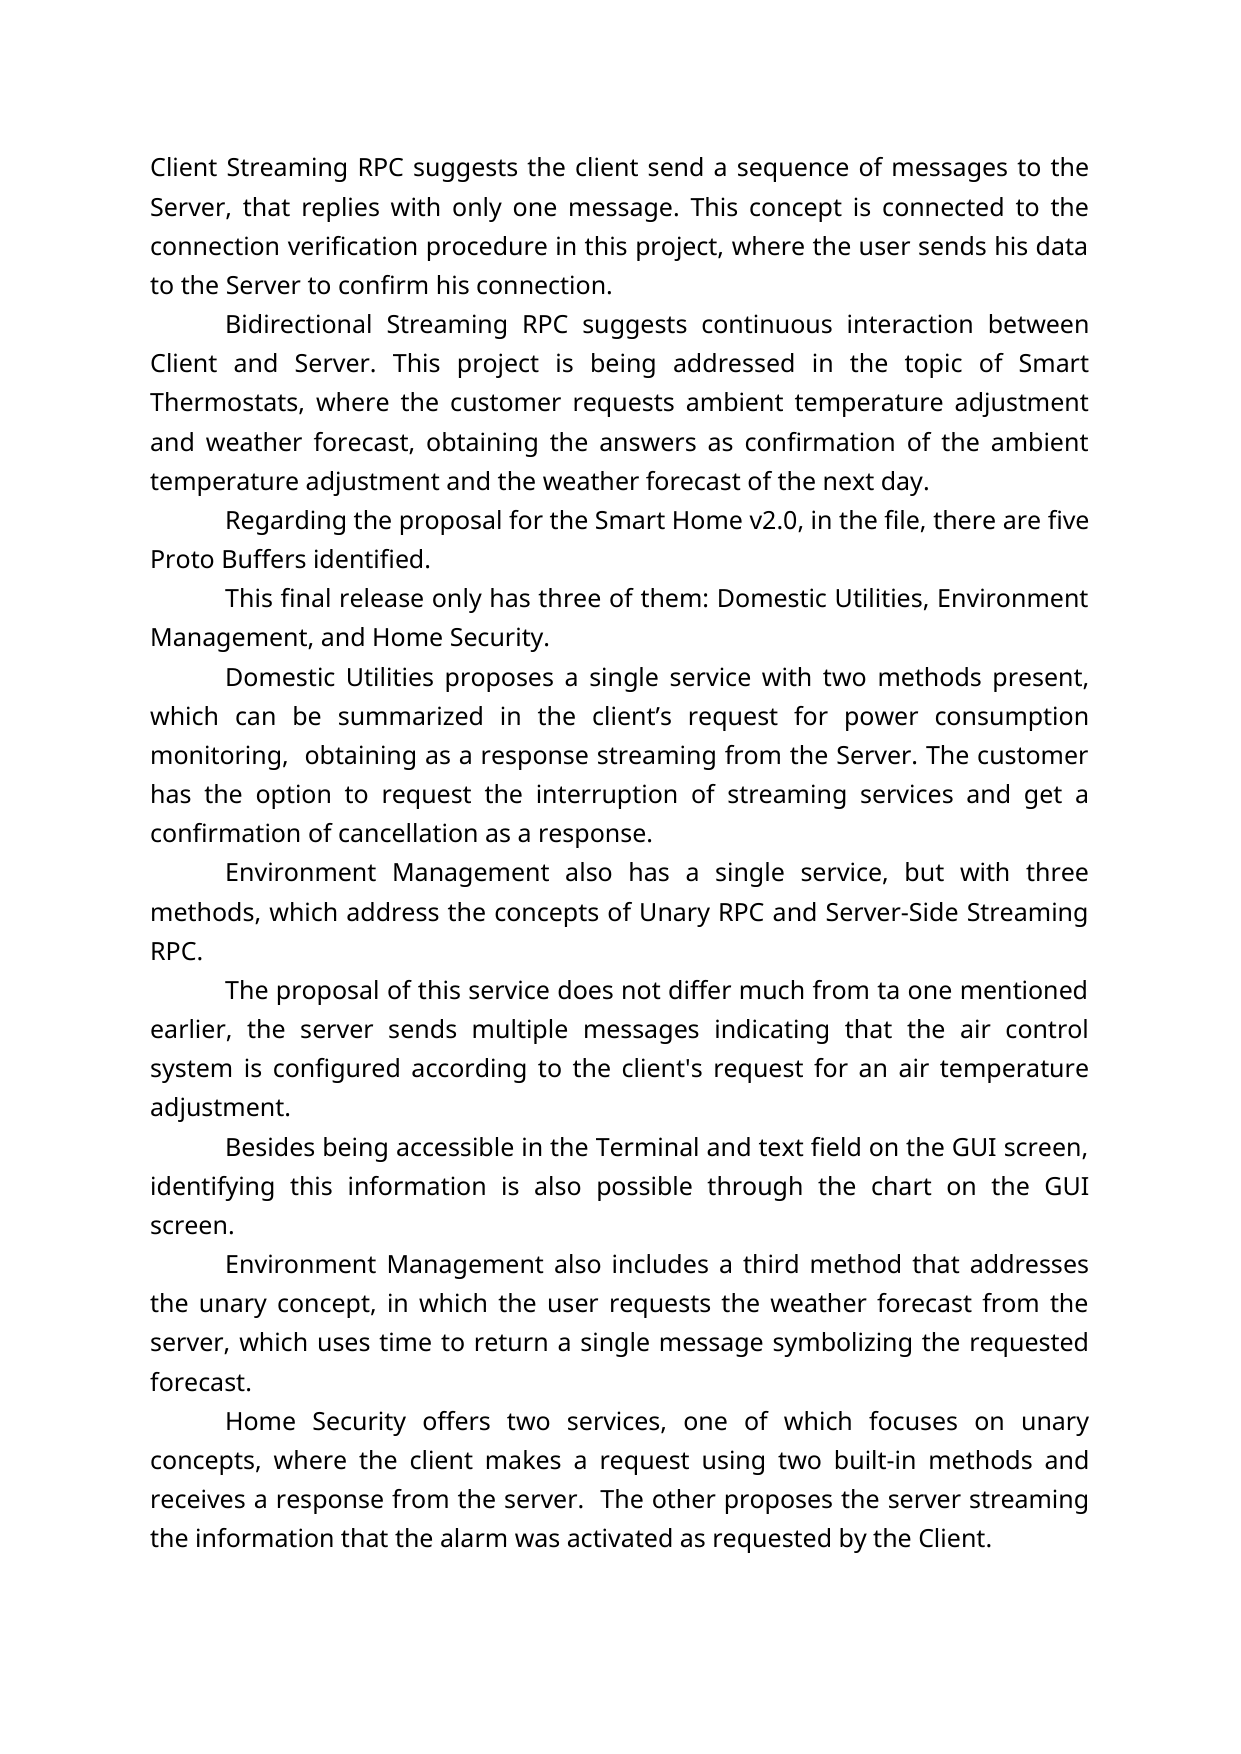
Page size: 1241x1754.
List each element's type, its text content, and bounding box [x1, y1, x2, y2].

text Environment Management also includes a third method that addresses the unary concept, in which the user requests the weather forecast from the server, which uses time to return a single message symbolizing the requested forecast. [150, 1247, 1090, 1398]
text Client Streaming RPC suggests the client send a sequence of messages to the Server, that replies with only one message. This concept is connected to the connection verification procedure in this project, where the user sends his data to the Server to confirm his connection. [150, 150, 1090, 302]
text Besides being accessible in the Terminal and text field on the GUI screen, identifying this information is also possible through the chart on the GUI screen. [150, 1129, 1090, 1242]
text Environment Management also has a single service, but with three methods, which address the concepts of Unary RPC and Server-Side Streaming RPC. [150, 855, 1090, 967]
text Domestic Utilities proposes a single service with two methods present, which can be summarized in the client’s request for power consumption monitoring, obtaining as a response streaming from the Server. The customer has the option to request the interruption of streaming services and get a confirmation of cancellation as a response. [150, 659, 1090, 850]
text Regarding the proposal for the Smart Home v2.0, in the file, there are five Proto Buffers identified. [150, 502, 1090, 576]
text This final release only has three of them: Domestic Utilities, Environment Management, and Home Security. [150, 581, 1090, 654]
text The proposal of this service does not differ much from ta one mentioned earlier, the server sends multiple messages indicating that the air control system is configured according to the client's request for an air temperature adjustment. [150, 972, 1090, 1124]
text Home Security offers two services, one of which focuses on unary concepts, where the client makes a request using two built-in methods and receives a response from the server. The other proposes the server streaming the information that the alarm was activated as requested by the Client. [150, 1403, 1090, 1555]
